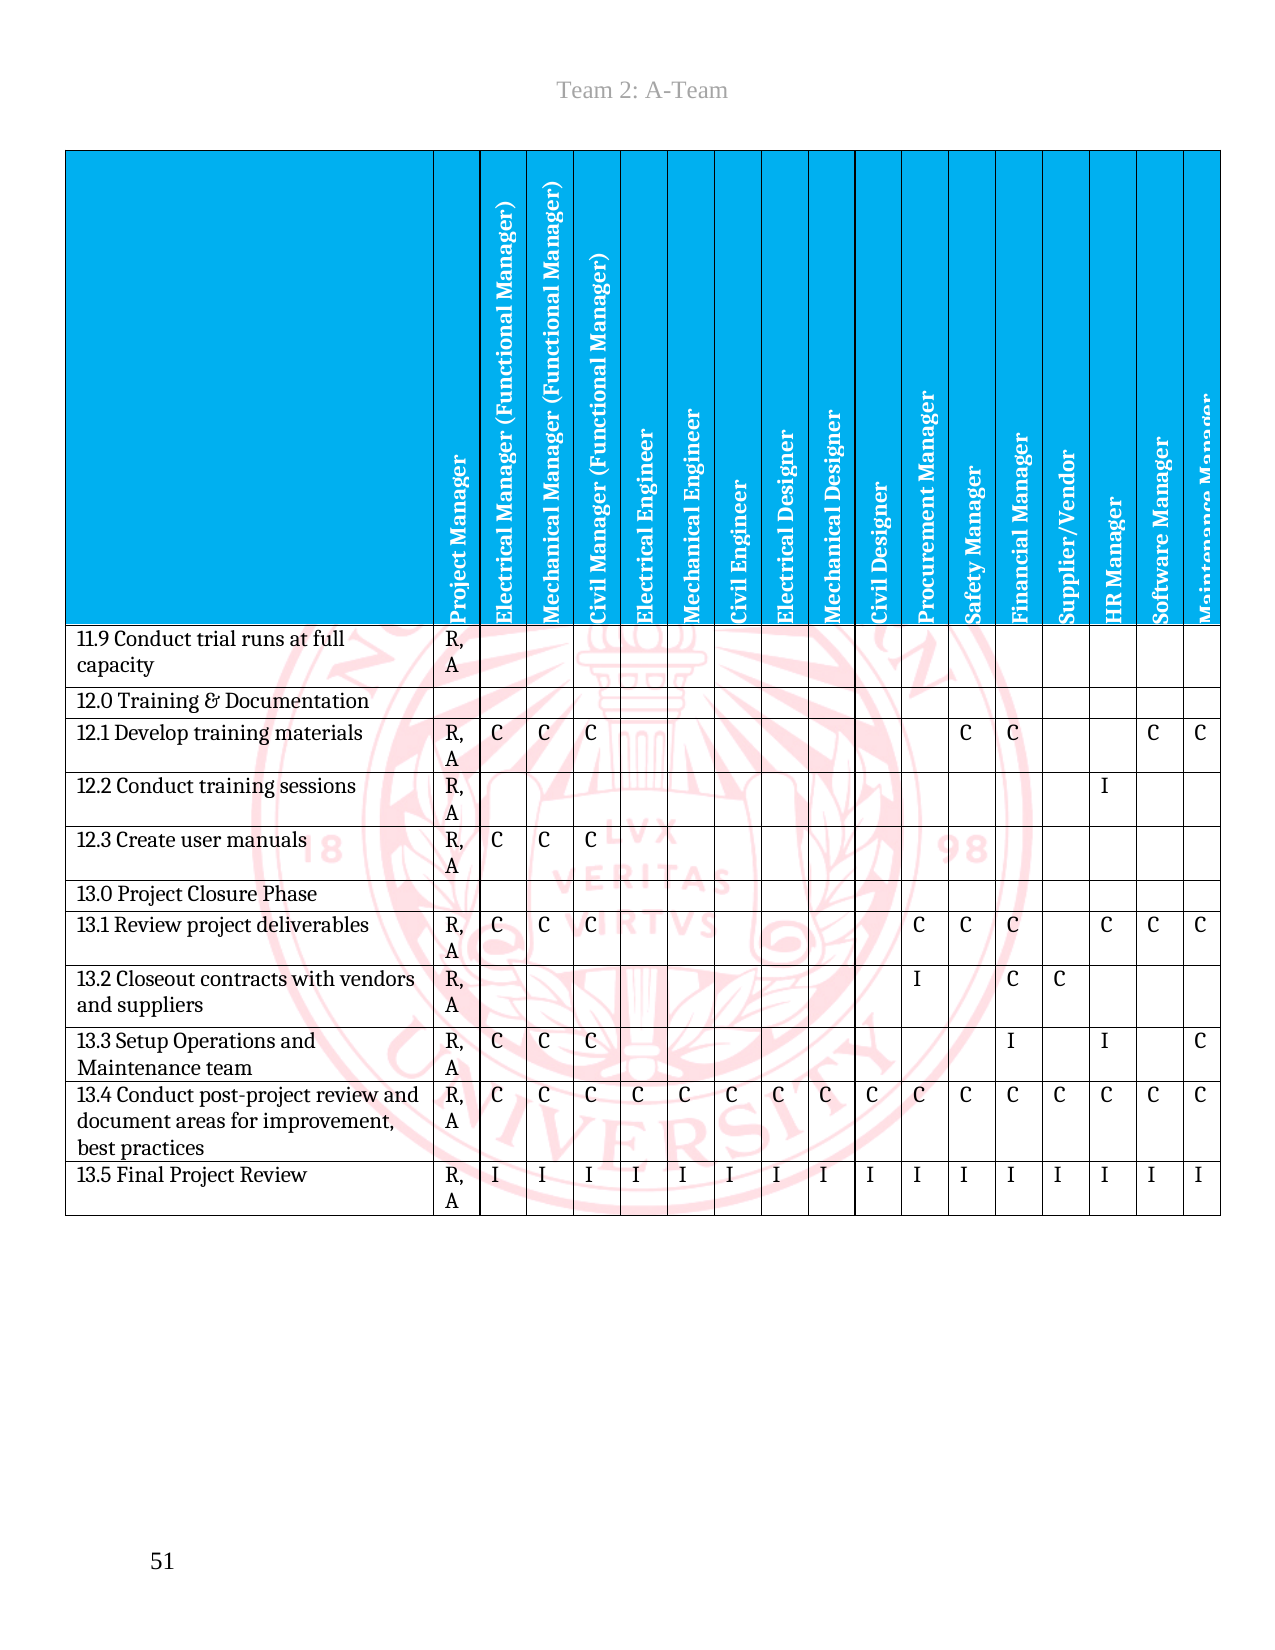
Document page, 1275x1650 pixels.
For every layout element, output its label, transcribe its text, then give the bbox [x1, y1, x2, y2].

table_cell C [762, 1082, 808, 1161]
table_header Project Manager [434, 151, 479, 624]
table_cell [996, 688, 1042, 718]
table_cell C [481, 912, 526, 964]
table_cell [668, 773, 714, 826]
table_cell C [481, 827, 526, 879]
table_cell [527, 966, 573, 1027]
table_cell C [1184, 912, 1220, 964]
table_cell [574, 881, 620, 911]
table_cell R, A [434, 1162, 479, 1214]
table_cell I [1090, 773, 1136, 826]
table_cell [809, 688, 854, 718]
table_cell C [574, 1082, 620, 1161]
table_cell [668, 881, 714, 911]
table_cell [1090, 881, 1136, 911]
table_cell 12.3 Create user manuals [66, 827, 433, 879]
table_cell [1043, 626, 1089, 687]
table_cell [996, 773, 1042, 826]
table_cell [527, 773, 573, 826]
table_cell C [527, 827, 573, 879]
table_cell [715, 827, 761, 879]
table_cell [809, 912, 854, 964]
table_cell [762, 773, 808, 826]
table_cell C [996, 912, 1042, 964]
table_cell C [527, 1082, 573, 1161]
table_cell [856, 626, 901, 687]
table_cell [856, 1028, 901, 1081]
table_cell 13.3 Setup Operations and Maintenance team [66, 1028, 433, 1081]
table_header Financial Manager [996, 151, 1042, 624]
table_cell [1043, 827, 1089, 879]
table_cell 13.0 Project Closure Phase [66, 881, 433, 911]
table_cell [762, 827, 808, 879]
table_cell [527, 688, 573, 718]
table_header Software Manager [1137, 151, 1183, 624]
table_cell [1043, 773, 1089, 826]
table_cell 13.2 Closeout contracts with vendors and suppliers [66, 966, 433, 1027]
table_cell I [1184, 1162, 1220, 1214]
table_cell [1090, 827, 1136, 879]
table_cell C [527, 912, 573, 964]
table_cell [902, 626, 948, 687]
table_header Electrical Engineer [621, 151, 667, 624]
table_cell [527, 881, 573, 911]
table_cell C [574, 1028, 620, 1081]
table_cell [809, 626, 854, 687]
table_cell I [621, 1162, 667, 1214]
table_cell [762, 966, 808, 1027]
table_cell 12.2 Conduct training sessions [66, 773, 433, 826]
table_cell C [1184, 1082, 1220, 1161]
table_cell [1090, 966, 1136, 1027]
table_cell C [996, 719, 1042, 772]
table_cell [762, 1028, 808, 1081]
table_cell C [996, 1082, 1042, 1161]
table_cell [996, 626, 1042, 687]
table_header [66, 151, 433, 624]
table_cell [621, 773, 667, 826]
table_cell I [481, 1162, 526, 1214]
table_cell [1137, 966, 1183, 1027]
table_cell [809, 966, 854, 1027]
table_cell C [1137, 912, 1183, 964]
table_cell [1090, 688, 1136, 718]
table_cell [902, 688, 948, 718]
table_cell [715, 626, 761, 687]
table_cell [902, 773, 948, 826]
table_cell [481, 626, 526, 687]
table_cell [668, 827, 714, 879]
table_cell I [668, 1162, 714, 1214]
table_cell [668, 912, 714, 964]
table_cell [1184, 626, 1220, 687]
table_cell [668, 719, 714, 772]
table_header Mechanical Engineer [668, 151, 714, 624]
table_cell [621, 1028, 667, 1081]
table_cell [1137, 1028, 1183, 1081]
table_cell I [902, 966, 948, 1027]
table_cell C [574, 912, 620, 964]
table_header Safety Manager [949, 151, 995, 624]
table_cell [856, 688, 901, 718]
table_cell [574, 773, 620, 826]
table_cell [1090, 719, 1136, 772]
table_cell C [1090, 912, 1136, 964]
table_cell [809, 881, 854, 911]
table_cell [715, 773, 761, 826]
table_cell I [762, 1162, 808, 1214]
table_cell [1090, 626, 1136, 687]
table_cell [762, 626, 808, 687]
table_cell [715, 719, 761, 772]
table_cell [949, 1028, 995, 1081]
table_cell [621, 881, 667, 911]
table_cell [949, 688, 995, 718]
table_cell I [902, 1162, 948, 1214]
table_cell [1137, 827, 1183, 879]
table_cell [621, 827, 667, 879]
table_cell R, A [434, 1028, 479, 1081]
table_cell I [856, 1162, 901, 1214]
table_cell C [481, 1082, 526, 1161]
table_cell C [527, 719, 573, 772]
table_cell C [1137, 1082, 1183, 1161]
table_cell [1184, 966, 1220, 1027]
table_cell [902, 719, 948, 772]
table_header Civil Manager (Functional Manager) [574, 151, 620, 624]
table_cell [902, 1028, 948, 1081]
table_cell [574, 688, 620, 718]
table_cell [856, 773, 901, 826]
table_header Supplier/Vendor [1043, 151, 1089, 624]
table_cell C [574, 827, 620, 879]
table_header Mechanical Manager (Functional Manager) [527, 151, 573, 624]
table_cell I [996, 1028, 1042, 1081]
table_cell [1137, 688, 1183, 718]
table_cell C [1137, 719, 1183, 772]
table_cell [762, 912, 808, 964]
table_cell C [668, 1082, 714, 1161]
table_cell [949, 966, 995, 1027]
table_cell [621, 966, 667, 1027]
table_cell [1043, 881, 1089, 911]
table_cell R, A [434, 626, 479, 687]
table_cell [809, 773, 854, 826]
table_cell [996, 827, 1042, 879]
table_cell C [809, 1082, 854, 1161]
table_cell [1137, 881, 1183, 911]
table_cell [1184, 827, 1220, 879]
table_cell 13.4 Conduct post-project review and document areas for improvement, best practices [66, 1082, 433, 1161]
table_header Electrical Designer [762, 151, 808, 624]
table_cell [1184, 881, 1220, 911]
table_cell [715, 688, 761, 718]
table_cell 12.0 Training & Documentation [66, 688, 433, 718]
table_cell [481, 773, 526, 826]
table_cell [762, 719, 808, 772]
table_cell C [949, 1082, 995, 1161]
table_cell C [1090, 1082, 1136, 1161]
table_cell C [949, 719, 995, 772]
table_cell I [527, 1162, 573, 1214]
table_header Procurement Manager [902, 151, 948, 624]
table_header Civil Designer [856, 151, 901, 624]
table_cell C [1184, 719, 1220, 772]
table_cell I [1090, 1162, 1136, 1214]
table_cell 13.1 Review project deliverables [66, 912, 433, 964]
table_cell [434, 881, 479, 911]
table_cell [715, 1028, 761, 1081]
table_cell [902, 881, 948, 911]
table_cell I [1090, 1028, 1136, 1081]
table_cell [715, 912, 761, 964]
table_cell [1043, 688, 1089, 718]
table_cell [668, 688, 714, 718]
table_cell [949, 773, 995, 826]
table_header HR Manager [1090, 151, 1136, 624]
table_cell [856, 966, 901, 1027]
table_cell [715, 966, 761, 1027]
table_cell C [574, 719, 620, 772]
table_cell [668, 1028, 714, 1081]
table_cell [856, 881, 901, 911]
table_cell [949, 881, 995, 911]
table_cell 11.9 Conduct trial runs at full capacity [66, 626, 433, 687]
table_cell [949, 827, 995, 879]
table_cell [1043, 1028, 1089, 1081]
table_header Civil Engineer [715, 151, 761, 624]
table_cell C [856, 1082, 901, 1161]
table_cell C [1043, 966, 1089, 1027]
table_cell [949, 626, 995, 687]
table_cell [809, 719, 854, 772]
table_cell C [481, 1028, 526, 1081]
table_cell R, A [434, 1082, 479, 1161]
table_cell C [902, 1082, 948, 1161]
table_cell [856, 827, 901, 879]
table_cell [1137, 773, 1183, 826]
table_cell [1043, 719, 1089, 772]
table_cell [574, 966, 620, 1027]
table_cell [809, 827, 854, 879]
table_cell R, A [434, 773, 479, 826]
table_cell [574, 626, 620, 687]
table_cell [762, 688, 808, 718]
table_cell R, A [434, 912, 479, 964]
table_cell R, A [434, 966, 479, 1027]
table_cell C [715, 1082, 761, 1161]
table_cell I [1043, 1162, 1089, 1214]
table_cell [762, 881, 808, 911]
table_cell [481, 881, 526, 911]
table_cell I [996, 1162, 1042, 1214]
table_cell [621, 719, 667, 772]
table_cell 12.1 Develop training materials [66, 719, 433, 772]
table_cell I [809, 1162, 854, 1214]
table_cell C [1184, 1028, 1220, 1081]
table_cell [621, 912, 667, 964]
table_cell [527, 626, 573, 687]
table_cell [809, 1028, 854, 1081]
table_cell [856, 912, 901, 964]
table_cell C [621, 1082, 667, 1161]
table_cell [1043, 912, 1089, 964]
table_cell [1184, 773, 1220, 826]
table_cell I [1137, 1162, 1183, 1214]
table_cell 13.5 Final Project Review [66, 1162, 433, 1214]
table_cell [1184, 688, 1220, 718]
table_cell [621, 688, 667, 718]
table_cell C [902, 912, 948, 964]
table_header Mechanical Designer [809, 151, 854, 624]
table_cell I [574, 1162, 620, 1214]
table_cell [621, 626, 667, 687]
table_cell [856, 719, 901, 772]
table_cell [668, 626, 714, 687]
table_cell [668, 966, 714, 1027]
table_cell [1137, 626, 1183, 687]
table_cell C [1043, 1082, 1089, 1161]
table_cell C [527, 1028, 573, 1081]
table_cell [481, 966, 526, 1027]
table_cell R, A [434, 827, 479, 879]
table_cell C [949, 912, 995, 964]
table_cell [902, 827, 948, 879]
table_header Maintenance Manager [1184, 151, 1220, 624]
table_header Electrical Manager (Functional Manager) [481, 151, 526, 624]
table_cell I [949, 1162, 995, 1214]
table_cell R, A [434, 719, 479, 772]
table_cell C [996, 966, 1042, 1027]
table_cell [996, 881, 1042, 911]
table_cell [434, 688, 479, 718]
table_cell C [481, 719, 526, 772]
table_cell [481, 688, 526, 718]
table_cell [715, 881, 761, 911]
table_cell I [715, 1162, 761, 1214]
